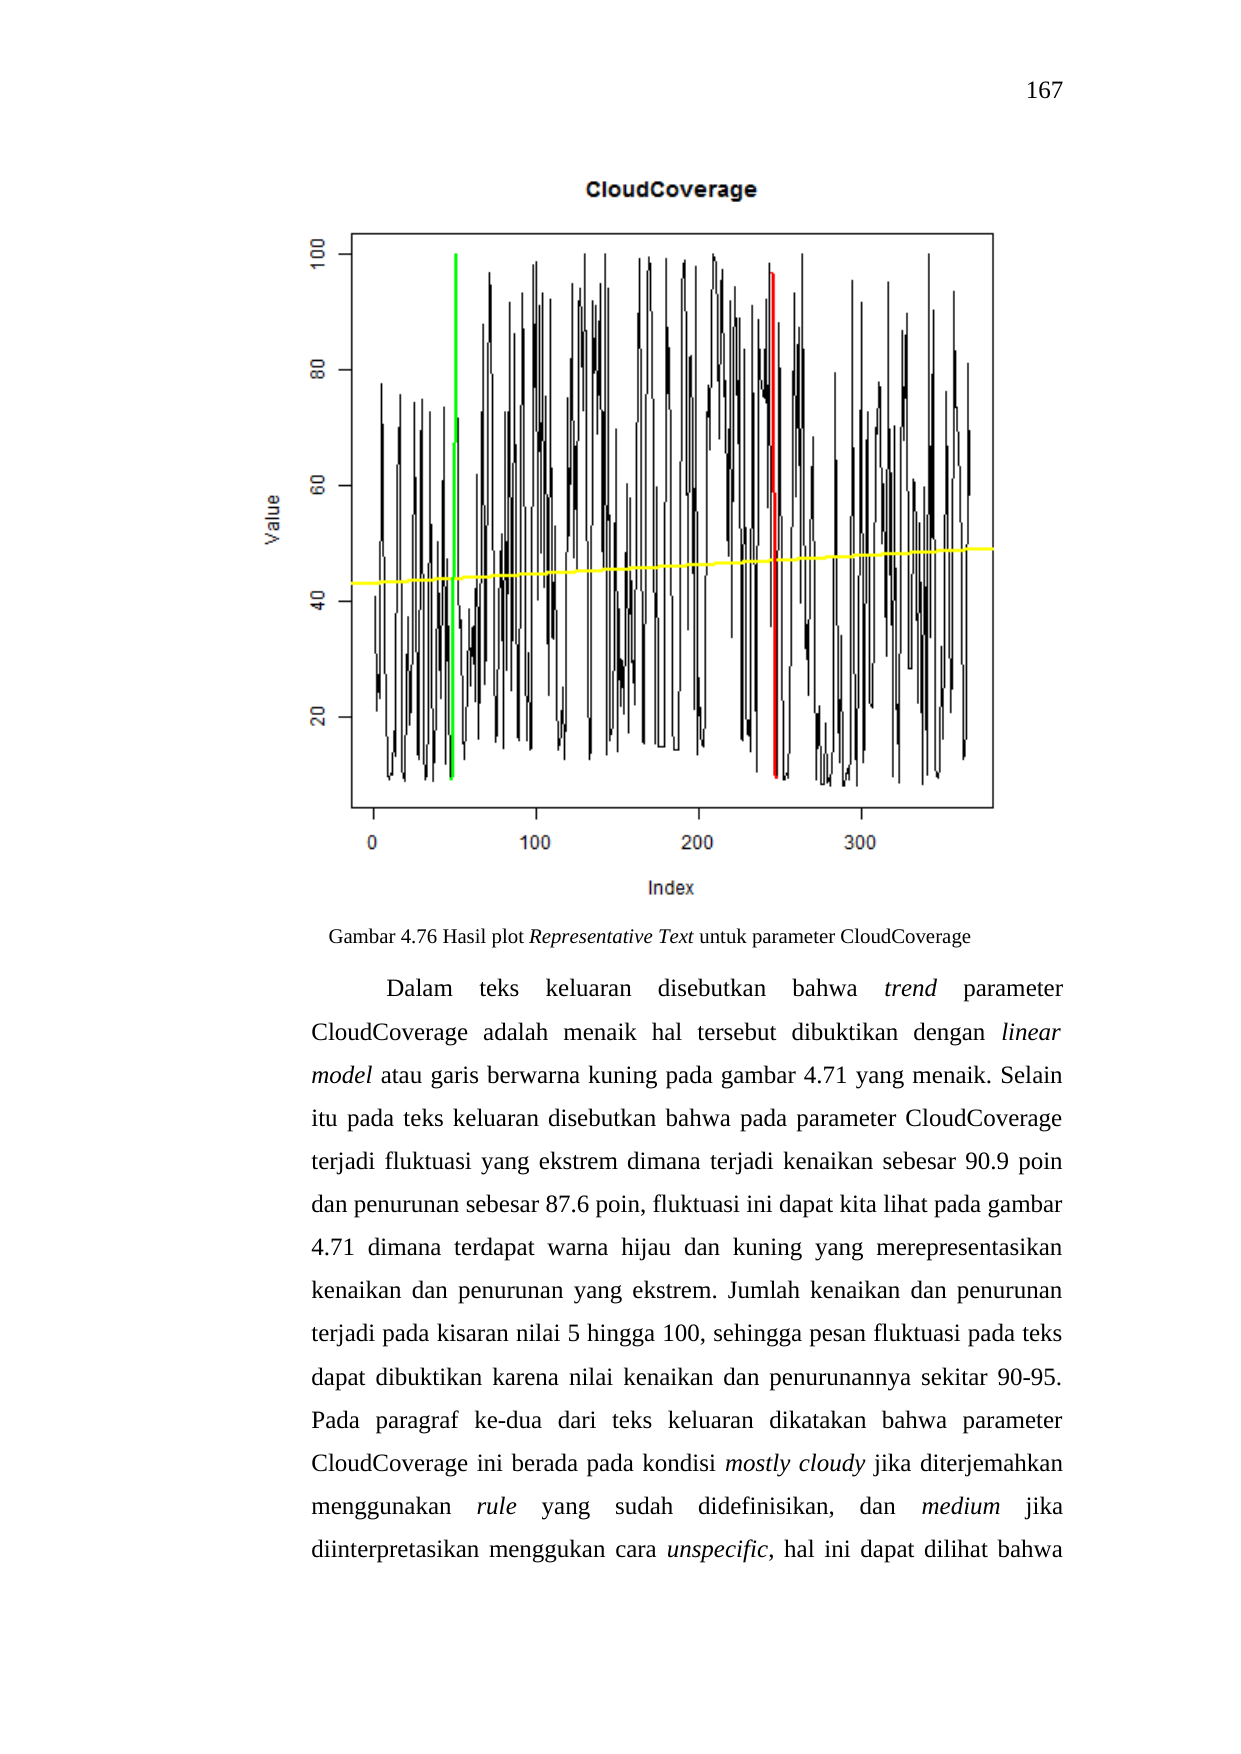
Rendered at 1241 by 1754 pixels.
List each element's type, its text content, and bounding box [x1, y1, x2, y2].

picture [259, 177, 1041, 898]
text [311, 973, 1063, 1563]
